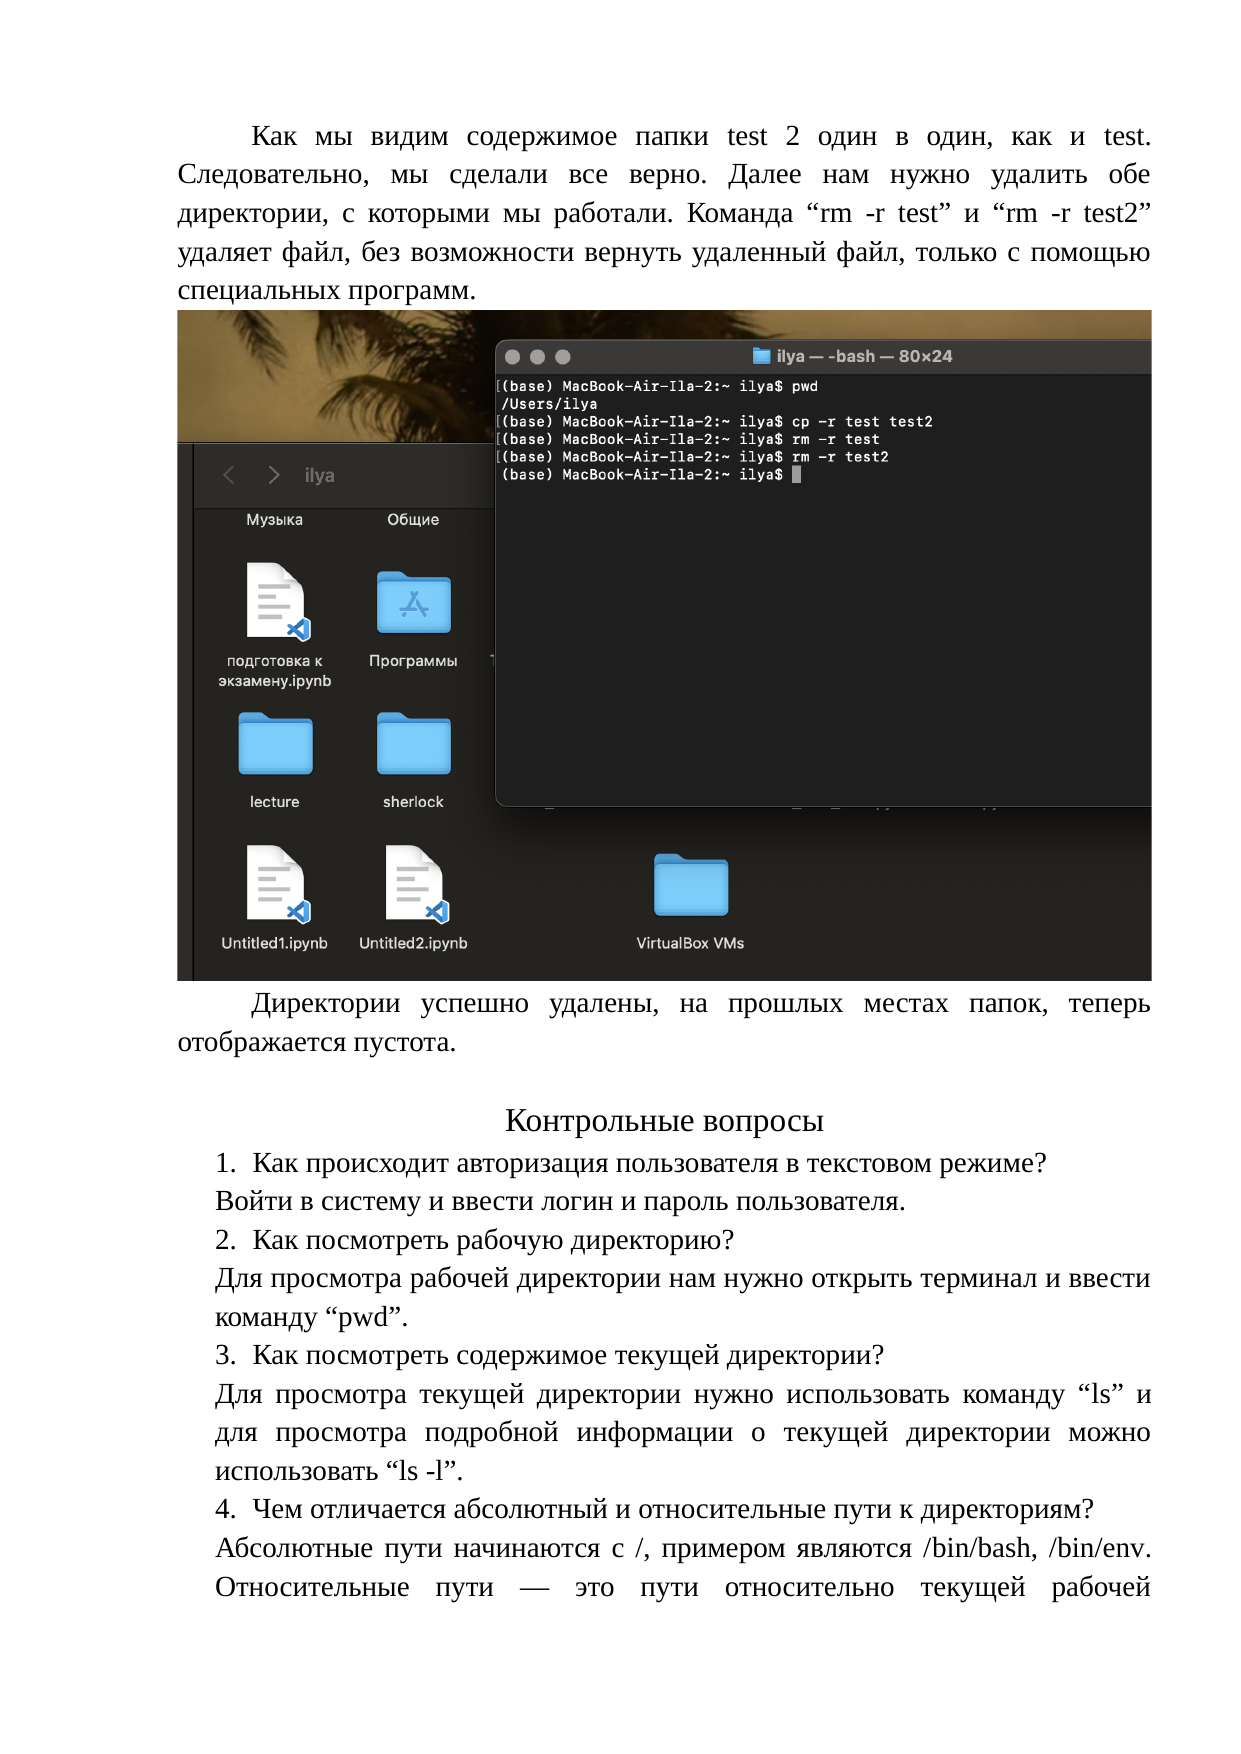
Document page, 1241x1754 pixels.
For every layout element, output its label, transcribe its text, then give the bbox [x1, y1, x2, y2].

text Контрольные вопросы [177, 1101, 1152, 1139]
picture [177, 310, 1152, 981]
text Для просмотра рабочей директории нам нужно открыть терминал и ввести команду “pwd”. [215, 1260, 1152, 1332]
list Как посмотреть рабочую директорию? [215, 1222, 1152, 1255]
list Чем отличается абсолютный и относительные пути к директориям? [215, 1492, 1152, 1525]
text Директории успешно удалены, на прошлых местах папок, теперь отображается пустота. [177, 985, 1152, 1057]
list Как посмотреть содержимое текущей директории? [215, 1337, 1152, 1371]
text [215, 1530, 1152, 1602]
text Войти в систему и ввести логин и пароль пользователя. [215, 1183, 1152, 1217]
text Для просмотра текущей директории нужно использовать команду “ls” и для просмотра подробной информации о текущей директории можно использовать “ls -l”. [215, 1376, 1152, 1487]
list Как происходит авторизация пользователя в текстовом режиме? [215, 1145, 1152, 1178]
text Как мы видим содержимое папки test 2 один в один, как и test. Следовательно, мы сделали все верно. Далее нам нужно удалить обе директории, с которыми мы работали. Команда “rm -r test” и “rm -r test2” удаляет файл, без возможности вернуть удаленный файл, только с помощью специальных программ. [177, 118, 1152, 306]
